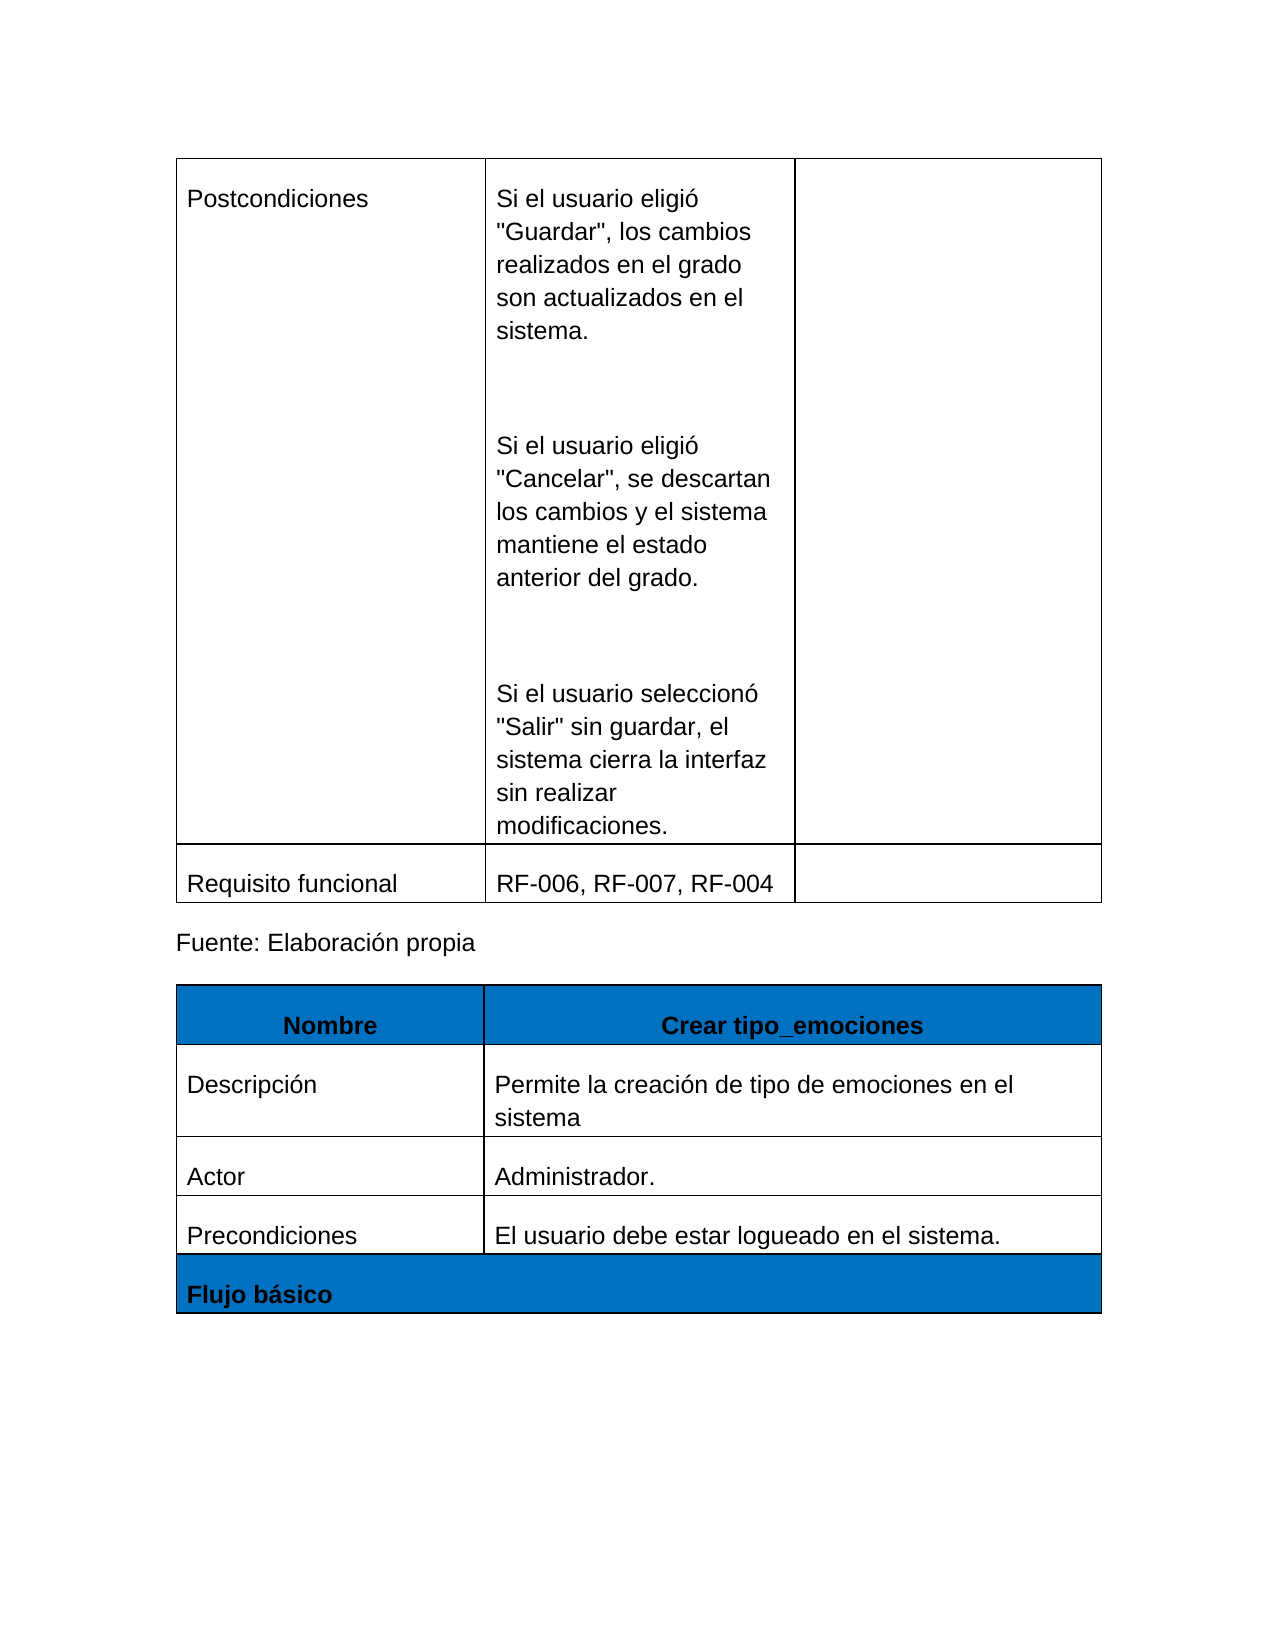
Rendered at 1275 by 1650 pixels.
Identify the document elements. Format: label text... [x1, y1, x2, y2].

table_cell Administrador. [485, 1137, 1101, 1194]
table_cell Flujo básico [177, 1255, 1101, 1312]
table_cell Si el usuario eligió "Guardar", los cambios realizados en el grado son actualizados en el sistema. Si el usuario eligió "Cancelar", se descartan los cambios y el sistema mantiene el estado anterior del grado. Si el usuario seleccionó "Salir" sin guardar, el sistema cierra la interfaz sin realizar modificaciones. [486, 159, 794, 843]
table_cell Actor [177, 1137, 483, 1194]
table_cell Precondiciones [177, 1196, 483, 1253]
table_header Nombre [177, 986, 483, 1044]
table_cell [796, 845, 1101, 902]
table_header Crear tipo_emociones [485, 986, 1101, 1044]
table_cell Descripción [177, 1045, 483, 1136]
table_cell El usuario debe estar logueado en el sistema. [485, 1196, 1101, 1253]
table_cell [796, 159, 1101, 843]
table_cell RF-006, RF-007, RF-004 [486, 845, 794, 902]
table_cell Postcondiciones [177, 159, 485, 843]
table_cell Requisito funcional [177, 845, 485, 902]
table_cell Permite la creación de tipo de emociones en el sistema [485, 1045, 1101, 1136]
text Fuente: Elaboración propia [176, 928, 1101, 957]
